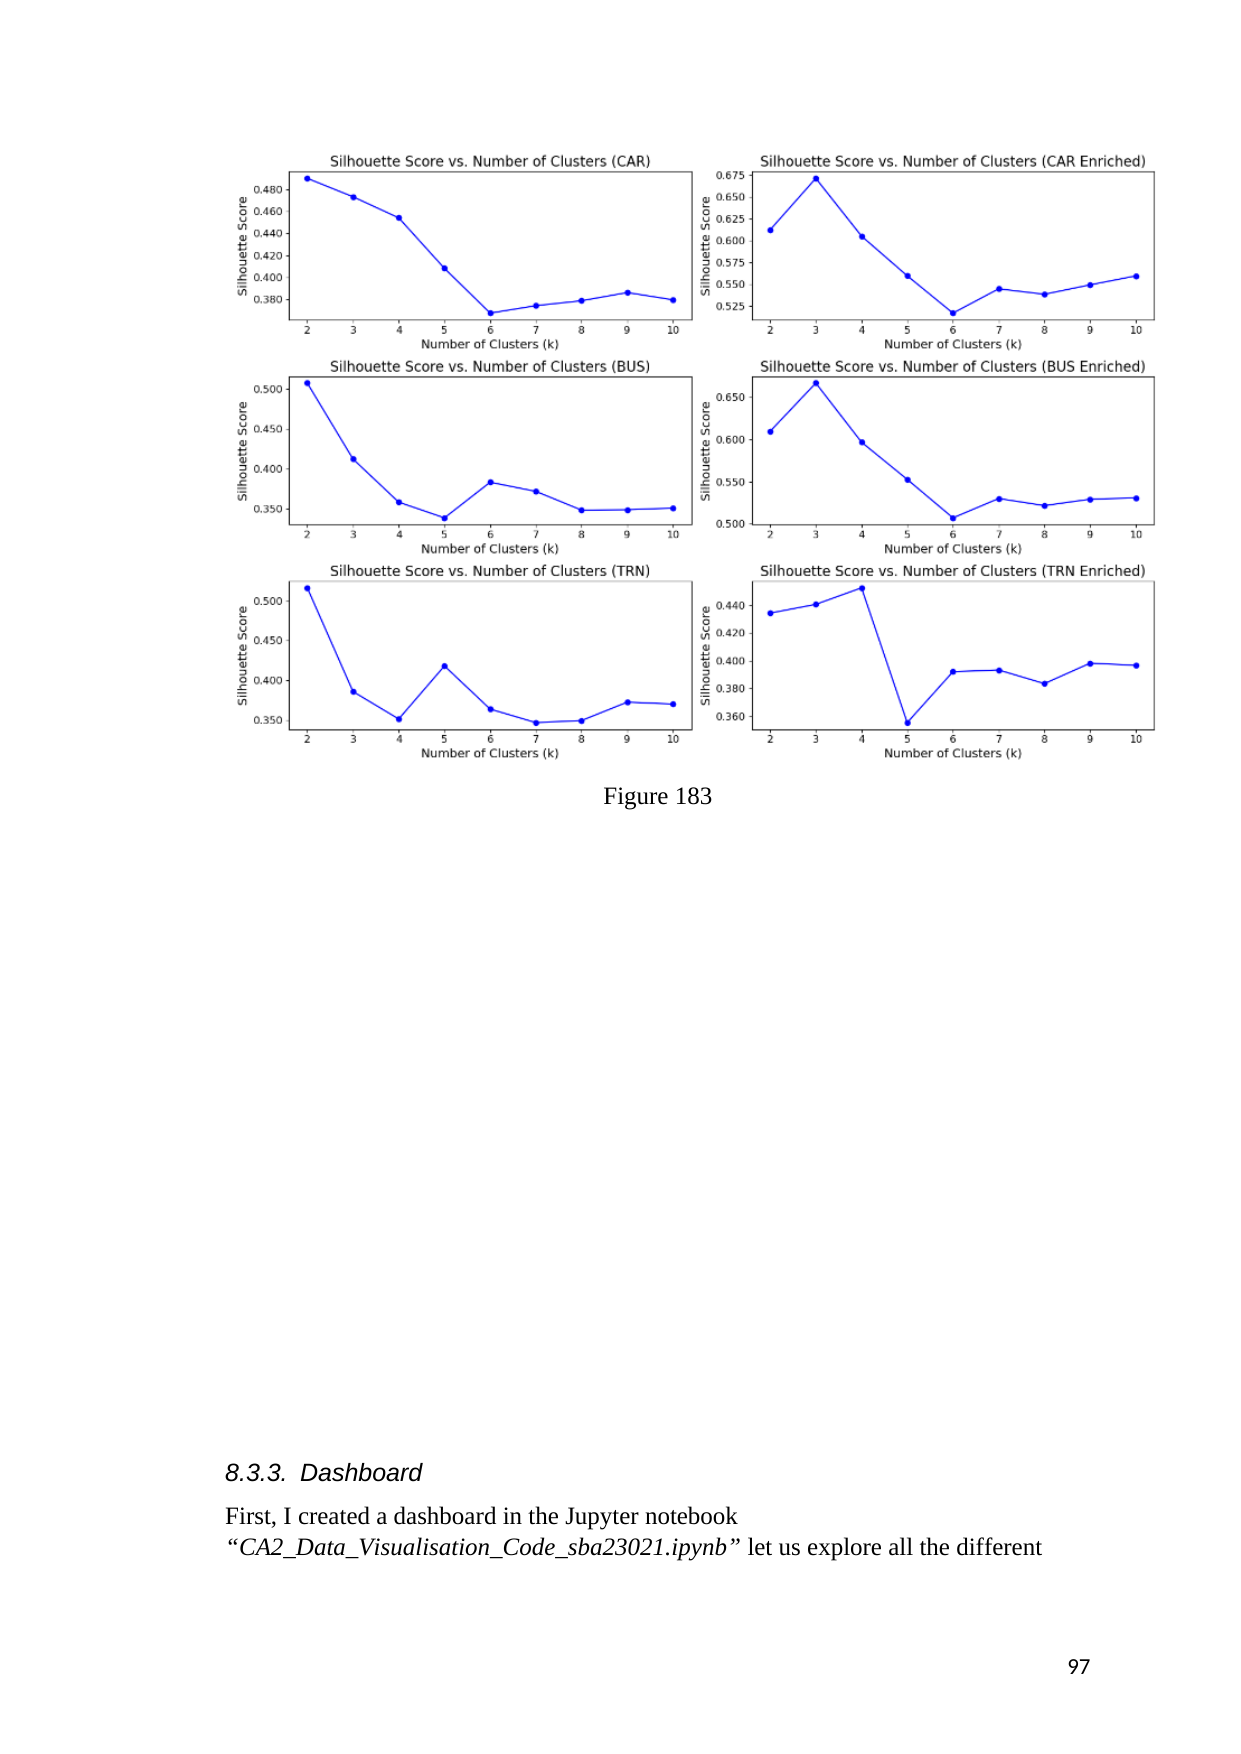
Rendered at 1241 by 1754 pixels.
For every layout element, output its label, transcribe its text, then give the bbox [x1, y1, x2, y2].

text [225, 1501, 1090, 1561]
text Figure 183 [225, 781, 1090, 810]
subtitle Dashboard [225, 1458, 1090, 1486]
picture [225, 150, 1166, 763]
